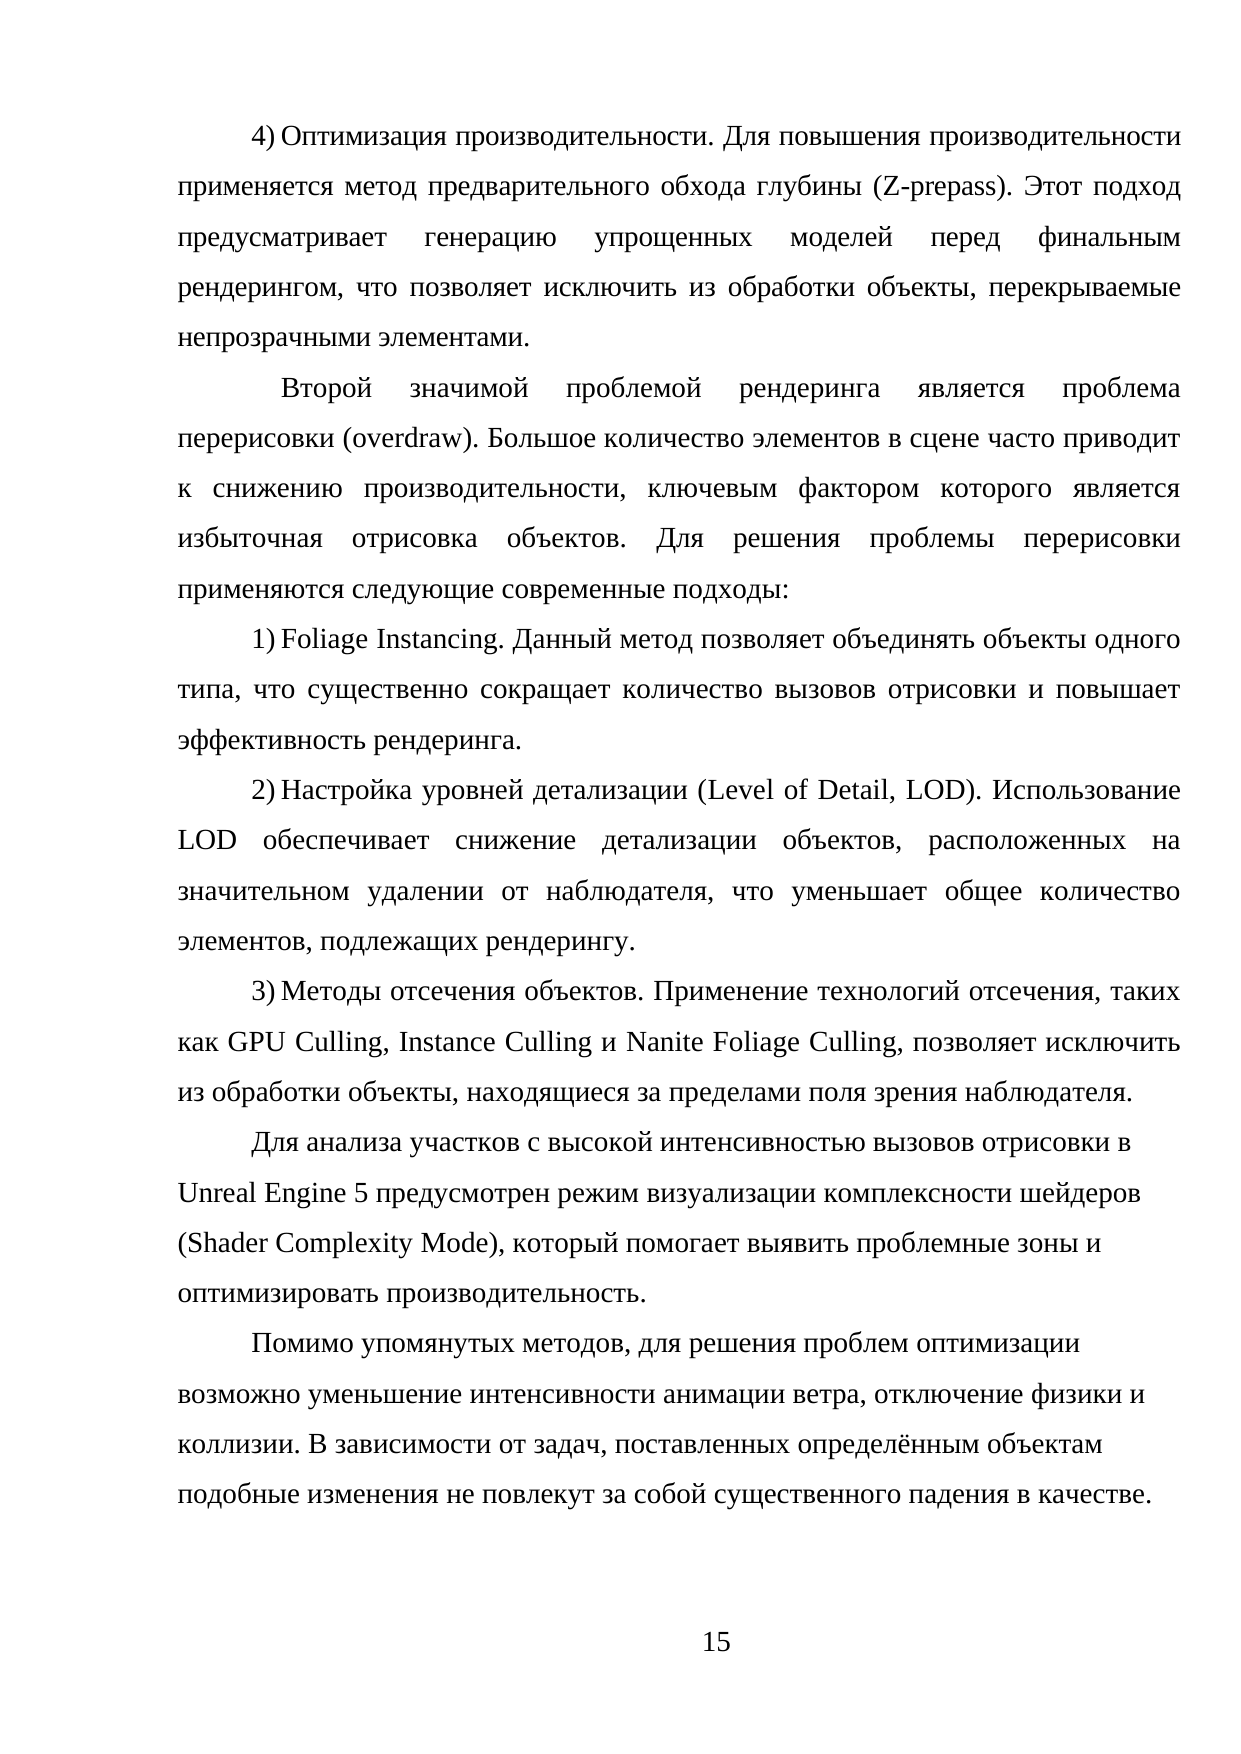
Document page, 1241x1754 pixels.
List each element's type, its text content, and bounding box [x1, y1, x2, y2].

text Помимо упомянутых методов, для решения проблем оптимизации возможно уменьшение интенсивности анимации ветра, отключение физики и коллизии. В зависимости от задач, поставленных определённым объектам подобные изменения не повлекут за собой существенного падения в качестве. [177, 1326, 1181, 1510]
text Для анализа участков с высокой интенсивностью вызовов отрисовки в Unreal Engine 5 предусмотрен режим визуализации комплексности шейдеров (Shader Complexity Mode), который помогает выявить проблемные зоны и оптимизировать производительность. [177, 1124, 1181, 1309]
list Foliage Instancing. Данный метод позволяет объединять объекты одного типа, что существенно сокращает количество вызовов отрисовки и повышает эффективность рендеринга. [177, 621, 1181, 755]
list Настройка уровней детализации (Level of Detail, LOD). Использование LOD обеспечивает снижение детализации объектов, расположенных на значительном удалении от наблюдателя, что уменьшает общее количество элементов, подлежащих рендерингу. [177, 772, 1181, 957]
text Второй значимой проблемой рендеринга является проблема перерисовки (overdraw). Большое количество элементов в сцене часто приводит к снижению производительности, ключевым фактором которого является избыточная отрисовка объектов. Для решения проблемы перерисовки применяются следующие современные подходы: [177, 370, 1181, 604]
list Методы отсечения объектов. Применение технологий отсечения, таких как GPU Culling, Instance Culling и Nanite Foliage Culling, позволяет исключить из обработки объекты, находящиеся за пределами поля зрения наблюдателя. [177, 973, 1181, 1108]
list Оптимизация производительности. Для повышения производительности применяется метод предварительного обхода глубины (Z-prepass). Этот подход предусматривает генерацию упрощенных моделей перед финальным рендерингом, что позволяет исключить из обработки объекты, перекрываемые непрозрачными элементами. [177, 118, 1181, 353]
